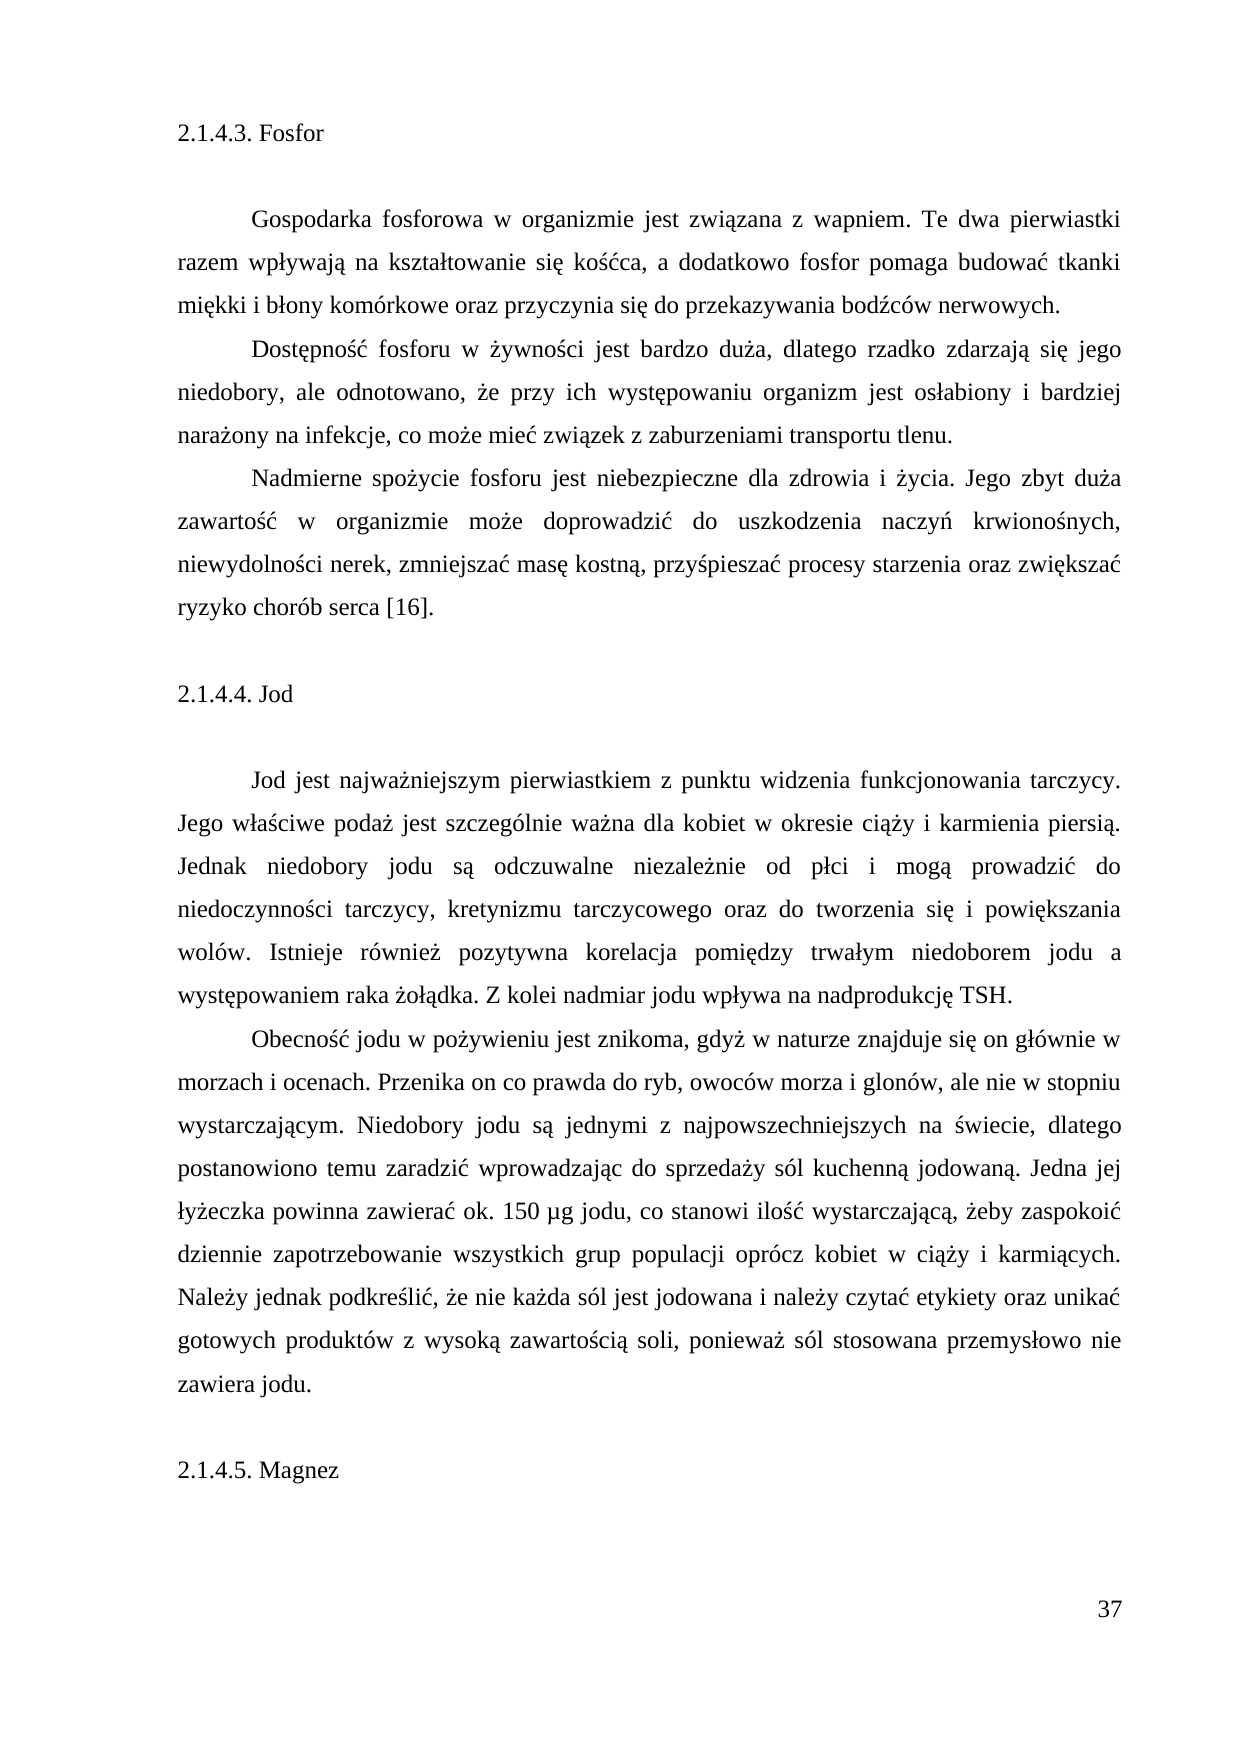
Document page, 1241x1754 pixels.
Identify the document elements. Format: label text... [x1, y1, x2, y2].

subtitle 2.1.4.3. Fosfor [177, 118, 1122, 147]
text Nadmierne spożycie fosforu jest niebezpieczne dla zdrowia i życia. Jego zbyt duża zawartość w organizmie może doprowadzić do uszkodzenia naczyń krwionośnych, niewydolności nerek, zmniejszać masę kostną, przyśpieszać procesy starzenia oraz zwiększać ryzyko chorób serca [16]. [177, 463, 1122, 621]
text Jod jest najważniejszym pierwiastkiem z punktu widzenia funkcjonowania tarczycy. Jego właściwe podaż jest szczególnie ważna dla kobiet w okresie ciąży i karmienia piersią. Jednak niedobory jodu są odczuwalne niezależnie od płci i mogą prowadzić do niedoczynności tarczycy, kretynizmu tarczycowego oraz do tworzenia się i powiększania wolów. Istnieje również pozytywna korelacja pomiędzy trwałym niedoborem jodu a występowaniem raka żołądka. Z kolei nadmiar jodu wpływa na nadprodukcję TSH. [177, 765, 1122, 1009]
subtitle 2.1.4.5. Magnez [177, 1455, 1122, 1484]
text Gospodarka fosforowa w organizmie jest związana z wapniem. Te dwa pierwiastki razem wpływają na kształtowanie się kośćca, a dodatkowo fosfor pomaga budować tkanki miękki i błony komórkowe oraz przyczynia się do przekazywania bodźców nerwowych. [177, 204, 1122, 319]
text Dostępność fosforu w żywności jest bardzo duża, dlatego rzadko zdarzają się jego niedobory, ale odnotowano, że przy ich występowaniu organizm jest osłabiony i bardziej narażony na infekcje, co może mieć związek z zaburzeniami transportu tlenu. [177, 334, 1122, 449]
text Obecność jodu w pożywieniu jest znikoma, gdyż w naturze znajduje się on głównie w morzach i ocenach. Przenika on co prawda do ryb, owoców morza i glonów, ale nie w stopniu wystarczającym. Niedobory jodu są jednymi z najpowszechniejszych na świecie, dlatego postanowiono temu zaradzić wprowadzając do sprzedaży sól kuchenną jodowaną. Jedna jej łyżeczka powinna zawierać ok. 150 µg jodu, co stanowi ilość wystarczającą, żeby zaspokoić dziennie zapotrzebowanie wszystkich grup populacji oprócz kobiet w ciąży i karmiących. Należy jednak podkreślić, że nie każda sól jest jodowana i należy czytać etykiety oraz unikać gotowych produktów z wysoką zawartością soli, ponieważ sól stosowana przemysłowo nie zawiera jodu. [177, 1024, 1122, 1397]
subtitle 2.1.4.4. Jod [177, 679, 1122, 707]
